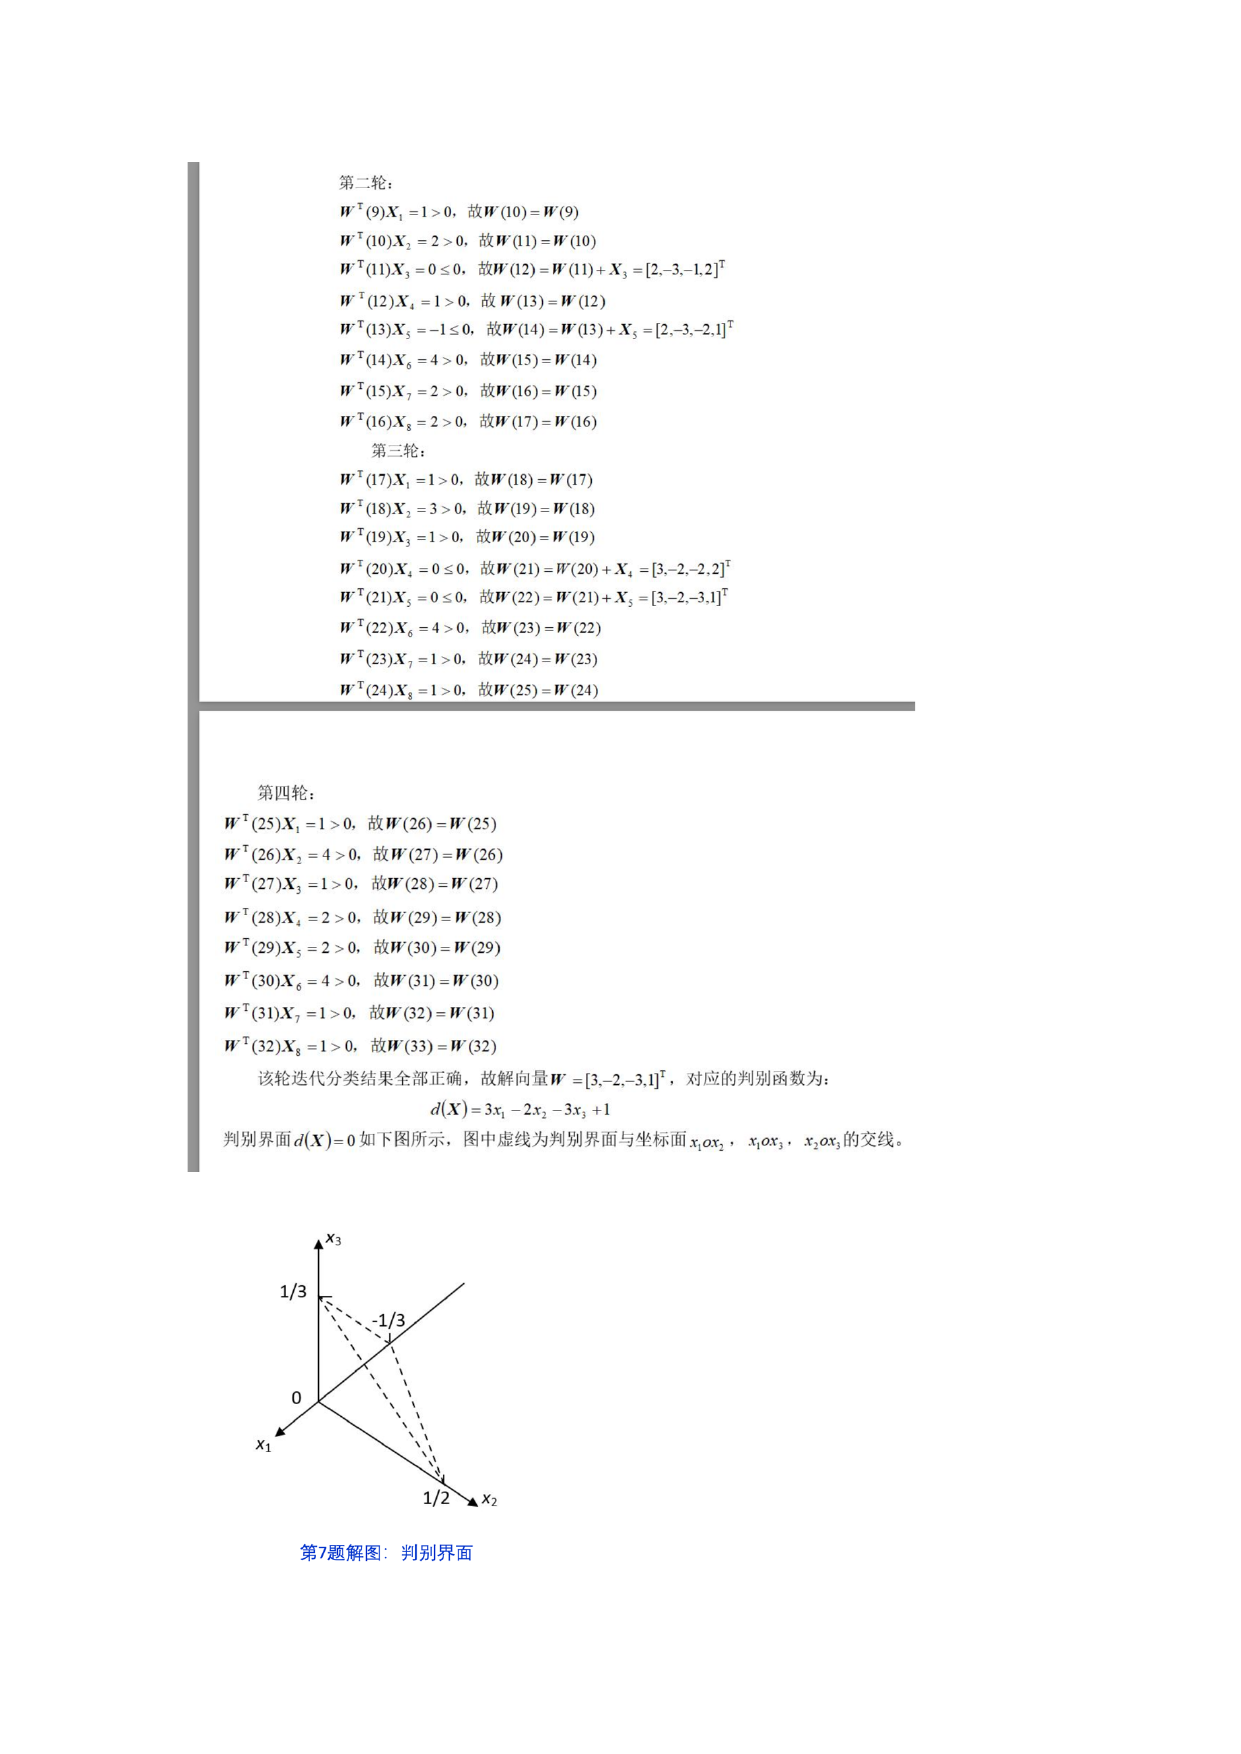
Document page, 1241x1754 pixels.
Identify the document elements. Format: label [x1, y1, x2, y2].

picture [187, 1202, 587, 1591]
picture [187, 162, 916, 1172]
text [187, 162, 1053, 1592]
